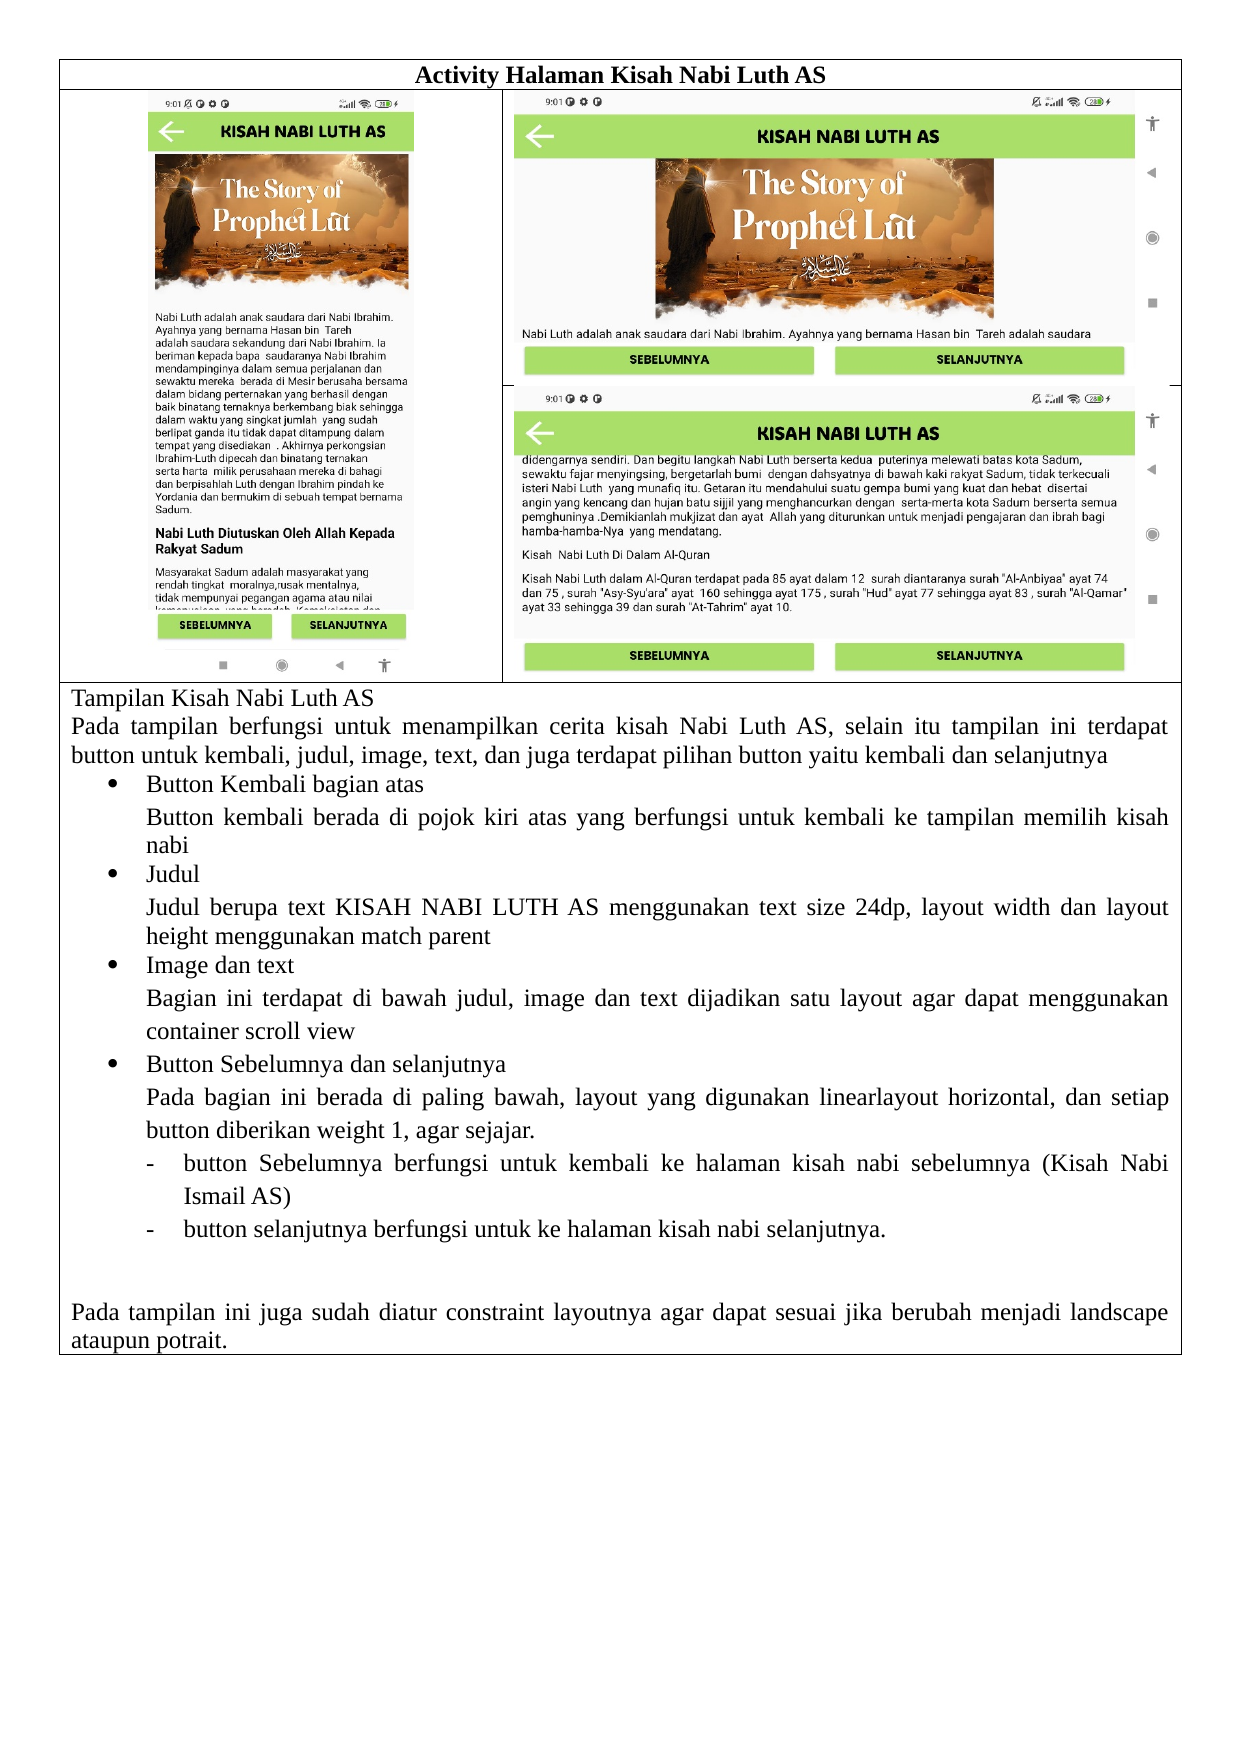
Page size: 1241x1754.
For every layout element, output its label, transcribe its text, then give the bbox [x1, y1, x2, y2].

table_cell [503, 90, 514, 385]
table_cell [503, 386, 514, 682]
table_cell [60, 90, 502, 682]
picture [148, 90, 414, 681]
table_cell [1170, 386, 1181, 682]
table_cell Tampilan Kisah Nabi Luth AS Pada tampilan berfungsi untuk menampilkan cerita kisah Nabi Luth AS, selain itu tampilan ini terdapat button untuk kembali, judul, image, text, dan juga terdapat pilihan button yaitu kembali dan selanjutnya Button Kembali bagian atas Button kembali berada di pojok kiri atas yang berfungsi untuk kembali ke tampilan memilih kisah nabi Judul Judul berupa text KISAH NABI LUTH AS menggunakan text size 24dp, layout width dan layout height menggunakan match parent Image dan text Bagian ini terdapat di bawah judul, image dan text dijadikan satu layout agar dapat menggunakan container scroll view Button Sebelumnya dan selanjutnya Pada bagian ini berada di paling bawah, layout yang digunakan linearlayout horizontal, dan setiap button diberikan weight 1, agar sejajar. button Sebelumnya berfungsi untuk kembali ke halaman kisah nabi sebelumnya (Kisah Nabi Ismail AS) button selanjutnya berfungsi untuk ke halaman kisah nabi selanjutnya. Pada tampilan ini juga sudah diatur constraint layoutnya agar dapat sesuai jika berubah menjadi landscape ataupun potrait. [60, 683, 1181, 1354]
table_cell [1170, 90, 1181, 385]
table_header Activity Halaman Kisah Nabi Luth AS [60, 60, 1181, 89]
picture [514, 90, 1170, 682]
